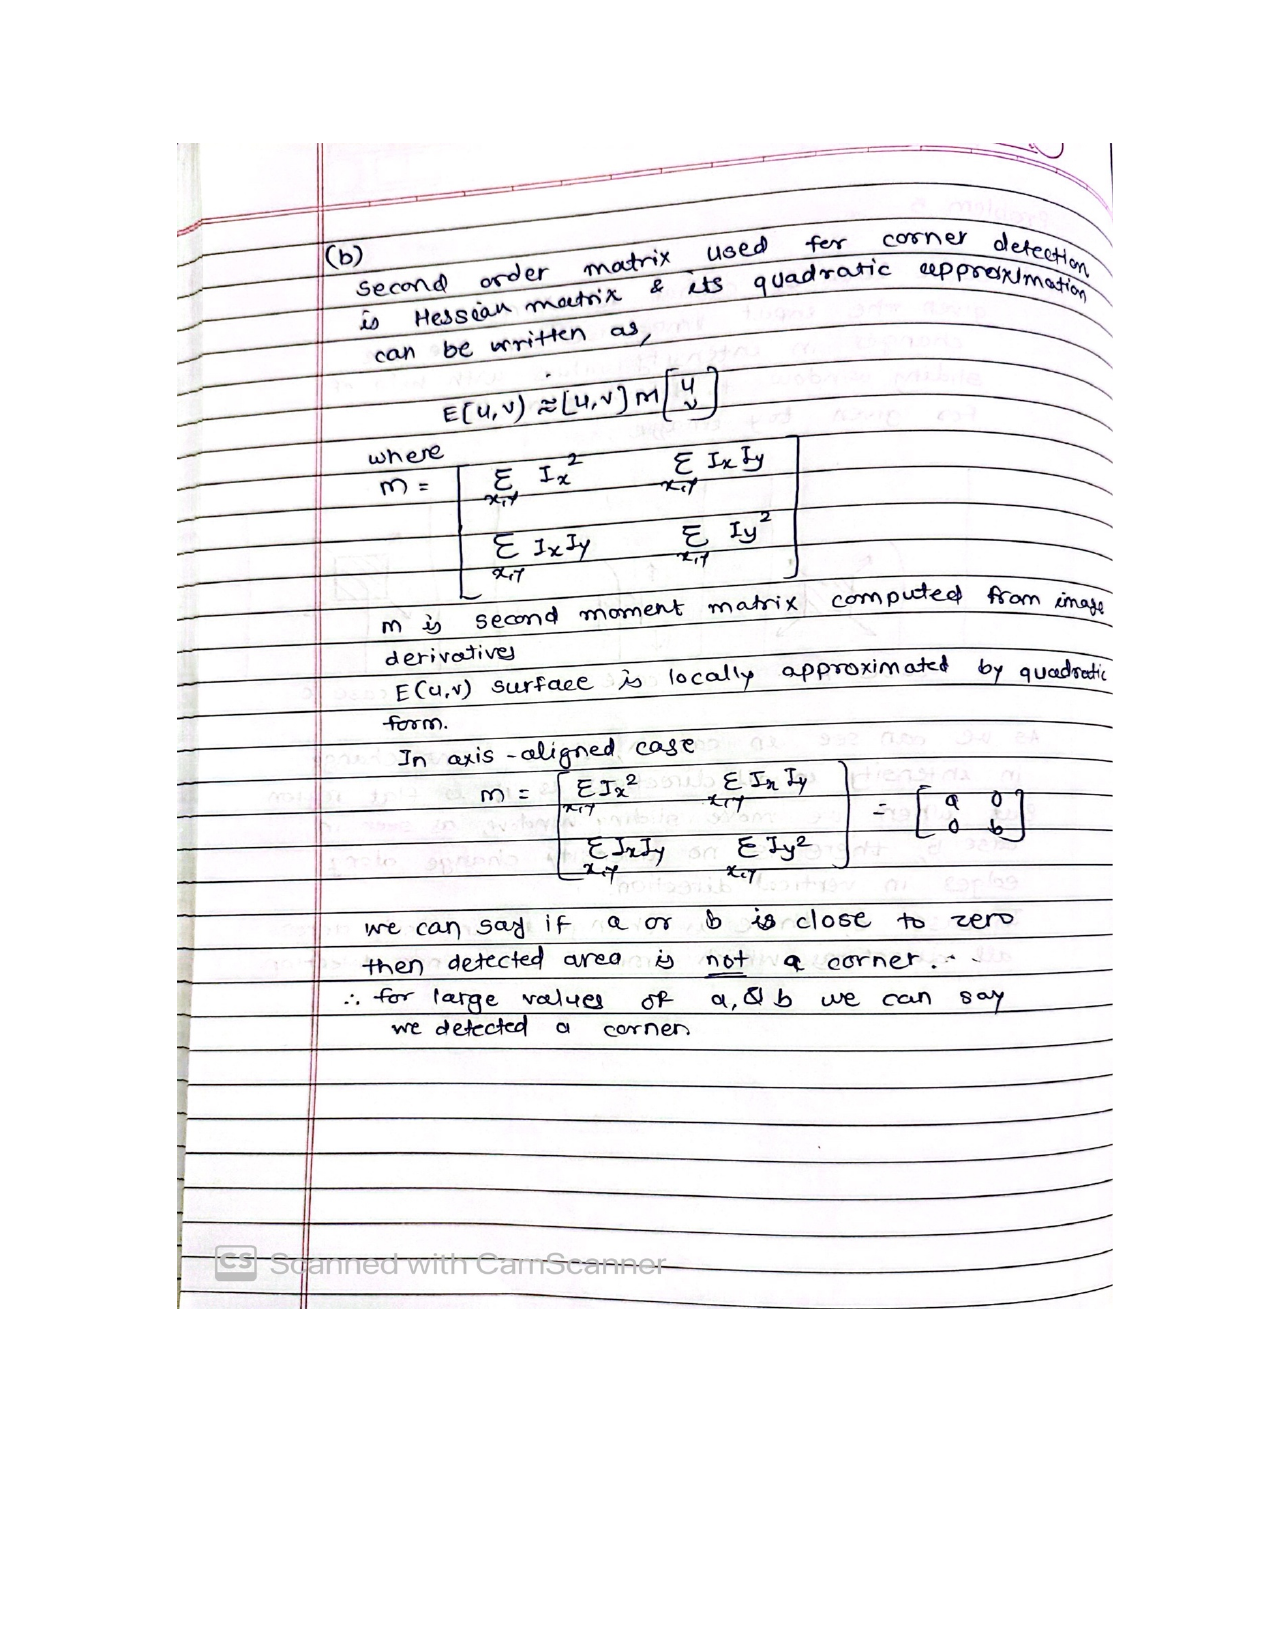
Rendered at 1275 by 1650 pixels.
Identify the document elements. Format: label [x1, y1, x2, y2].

picture [177, 143, 1113, 1309]
